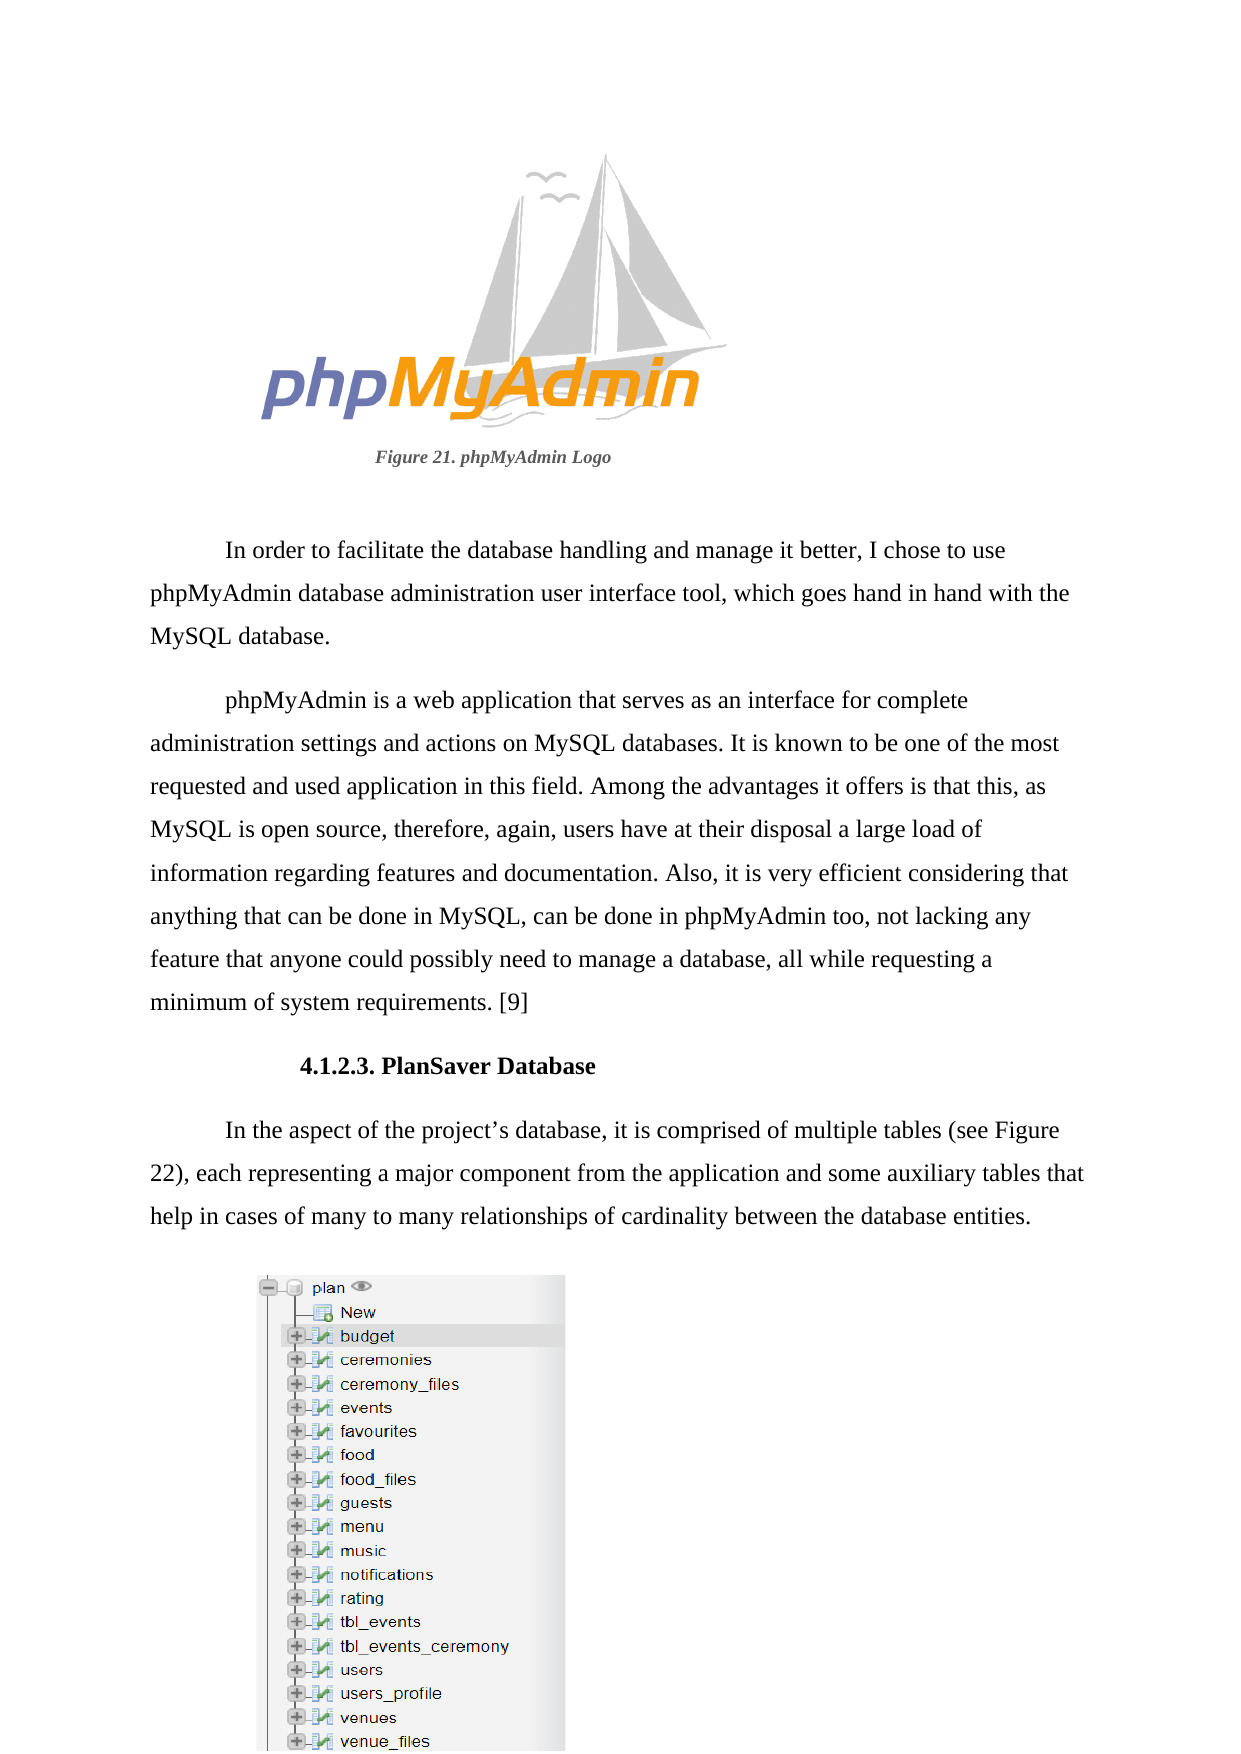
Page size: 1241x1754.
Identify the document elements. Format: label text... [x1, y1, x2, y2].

text 4.1.2.3. PlanSaver Database [150, 1051, 1090, 1080]
list Figure 21. phpMyAdmin Logo [225, 446, 1090, 467]
text In the aspect of the project’s database, it is comprised of multiple tables (see Figure 22), each representing a major component from the application and some auxiliary tables that help in cases of many to many relationships of cardinality between the database entities. [150, 1115, 1090, 1230]
text In order to facilitate the database handling and manage it better, I chose to use phpMyAdmin database administration user interface tool, which goes hand in hand with the MySQL database. [150, 535, 1090, 650]
picture [225, 150, 763, 432]
picture [256, 1275, 566, 1751]
text phpMyAdmin is a web application that serves as an interface for complete administration settings and actions on MySQL databases. It is known to be one of the most requested and used application in this field. Among the advantages it offers is that this, as MySQL is open source, therefore, again, users have at their disposal a large load of information regarding features and documentation. Also, it is very efficient considering that anything that can be done in MySQL, can be done in phpMyAdmin too, not lacking any feature that anyone could possibly need to manage a database, all while requesting a minimum of system requirements. [9] [150, 685, 1090, 1016]
